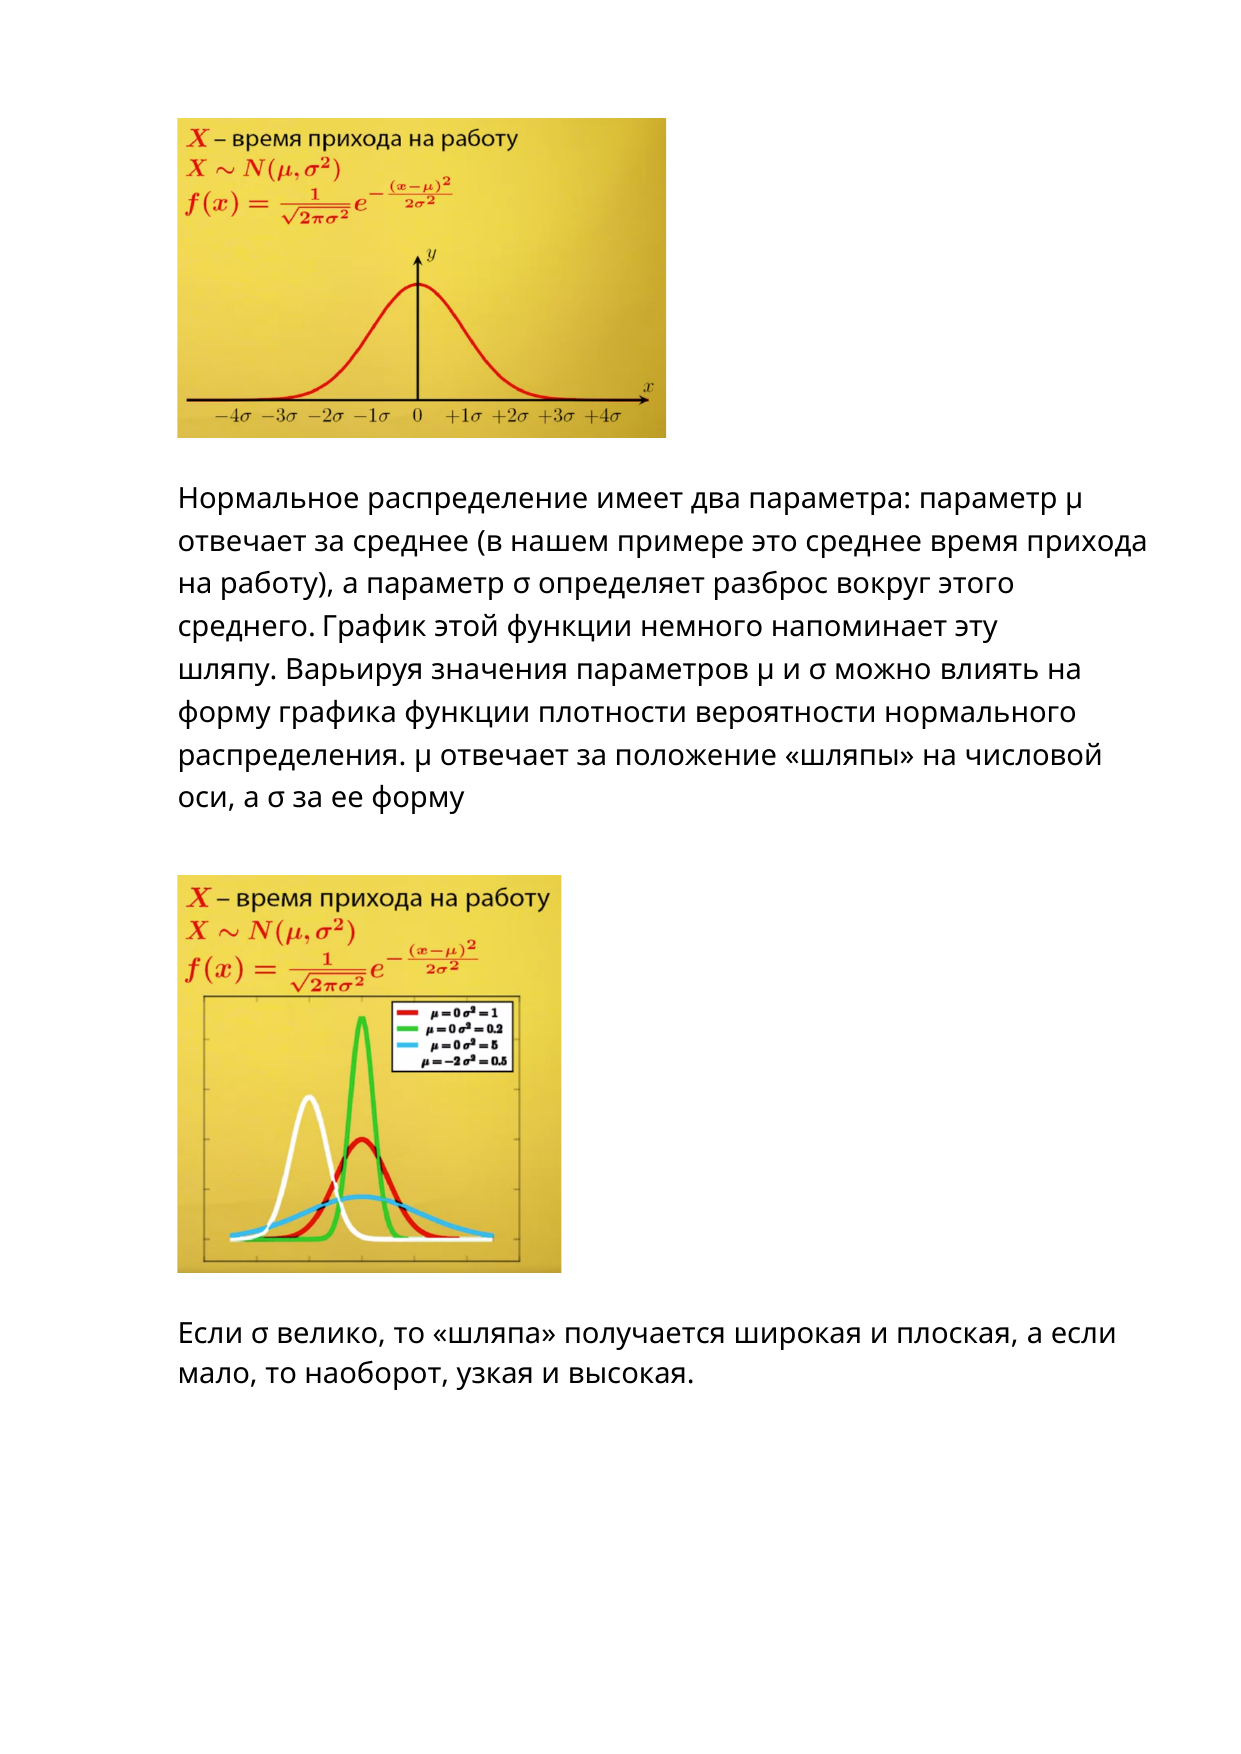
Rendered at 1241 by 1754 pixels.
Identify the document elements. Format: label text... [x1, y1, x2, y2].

picture [177, 875, 562, 1273]
picture [177, 118, 667, 438]
text Если σ велико, то «шляпа» получается широкая и плоская, а если мало, то наоборот, узкая и высокая. [177, 1312, 1152, 1392]
text Нормальное распределение имеет два параметра: параметр μ отвечает за среднее (в нашем примере это среднее время прихода на работу), а параметр σ определяет разброс вокруг этого среднего. График этой функции немного напоминает эту шляпу. Варьируя значения параметров μ и σ можно влиять на форму графика функции плотности вероятности нормального распределения. μ отвечает за положение «шляпы» на числовой оси, а σ за ее форму [177, 477, 1152, 816]
